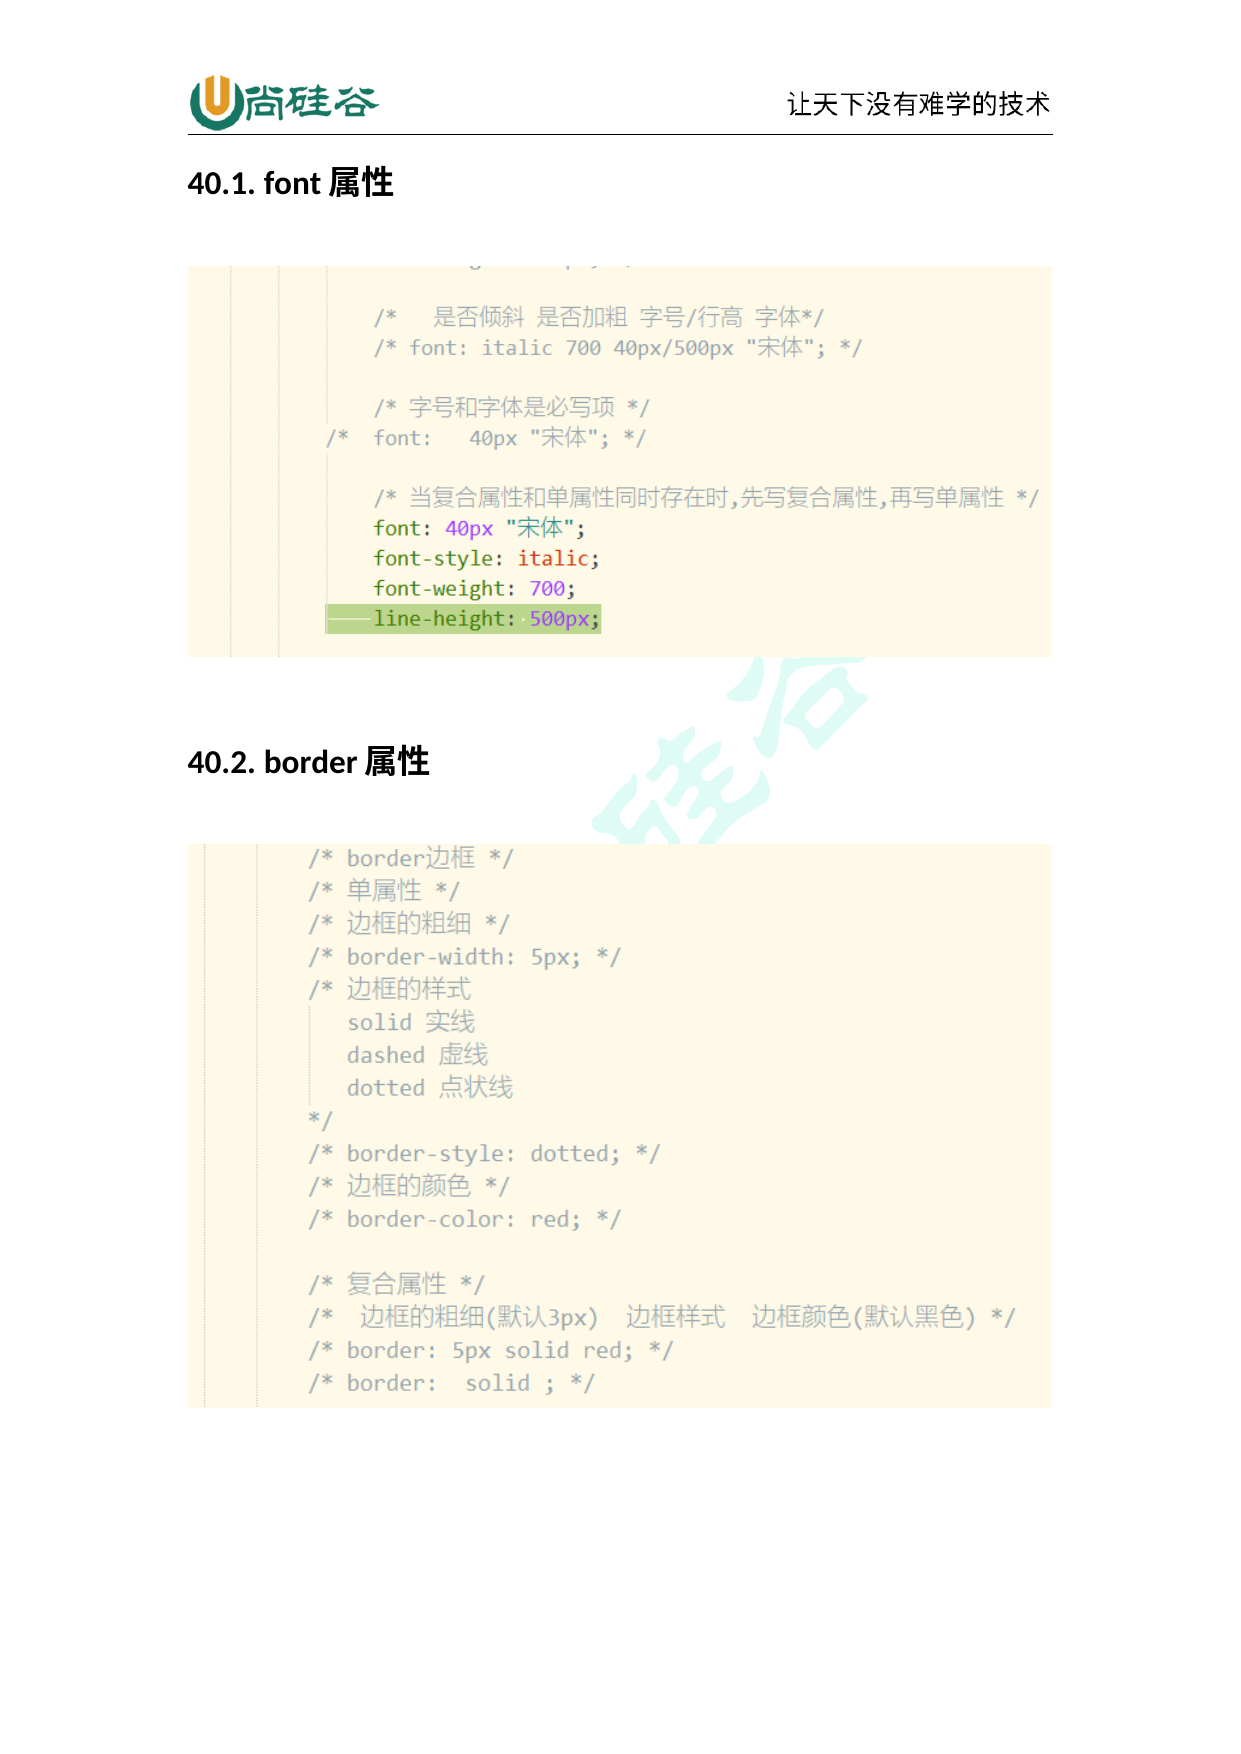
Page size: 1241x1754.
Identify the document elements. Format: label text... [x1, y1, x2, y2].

subtitle border属性 [187, 734, 1053, 783]
picture [187, 266, 1053, 657]
picture [187, 73, 1053, 132]
subtitle font属性 [187, 156, 1053, 204]
picture [187, 844, 1052, 1408]
